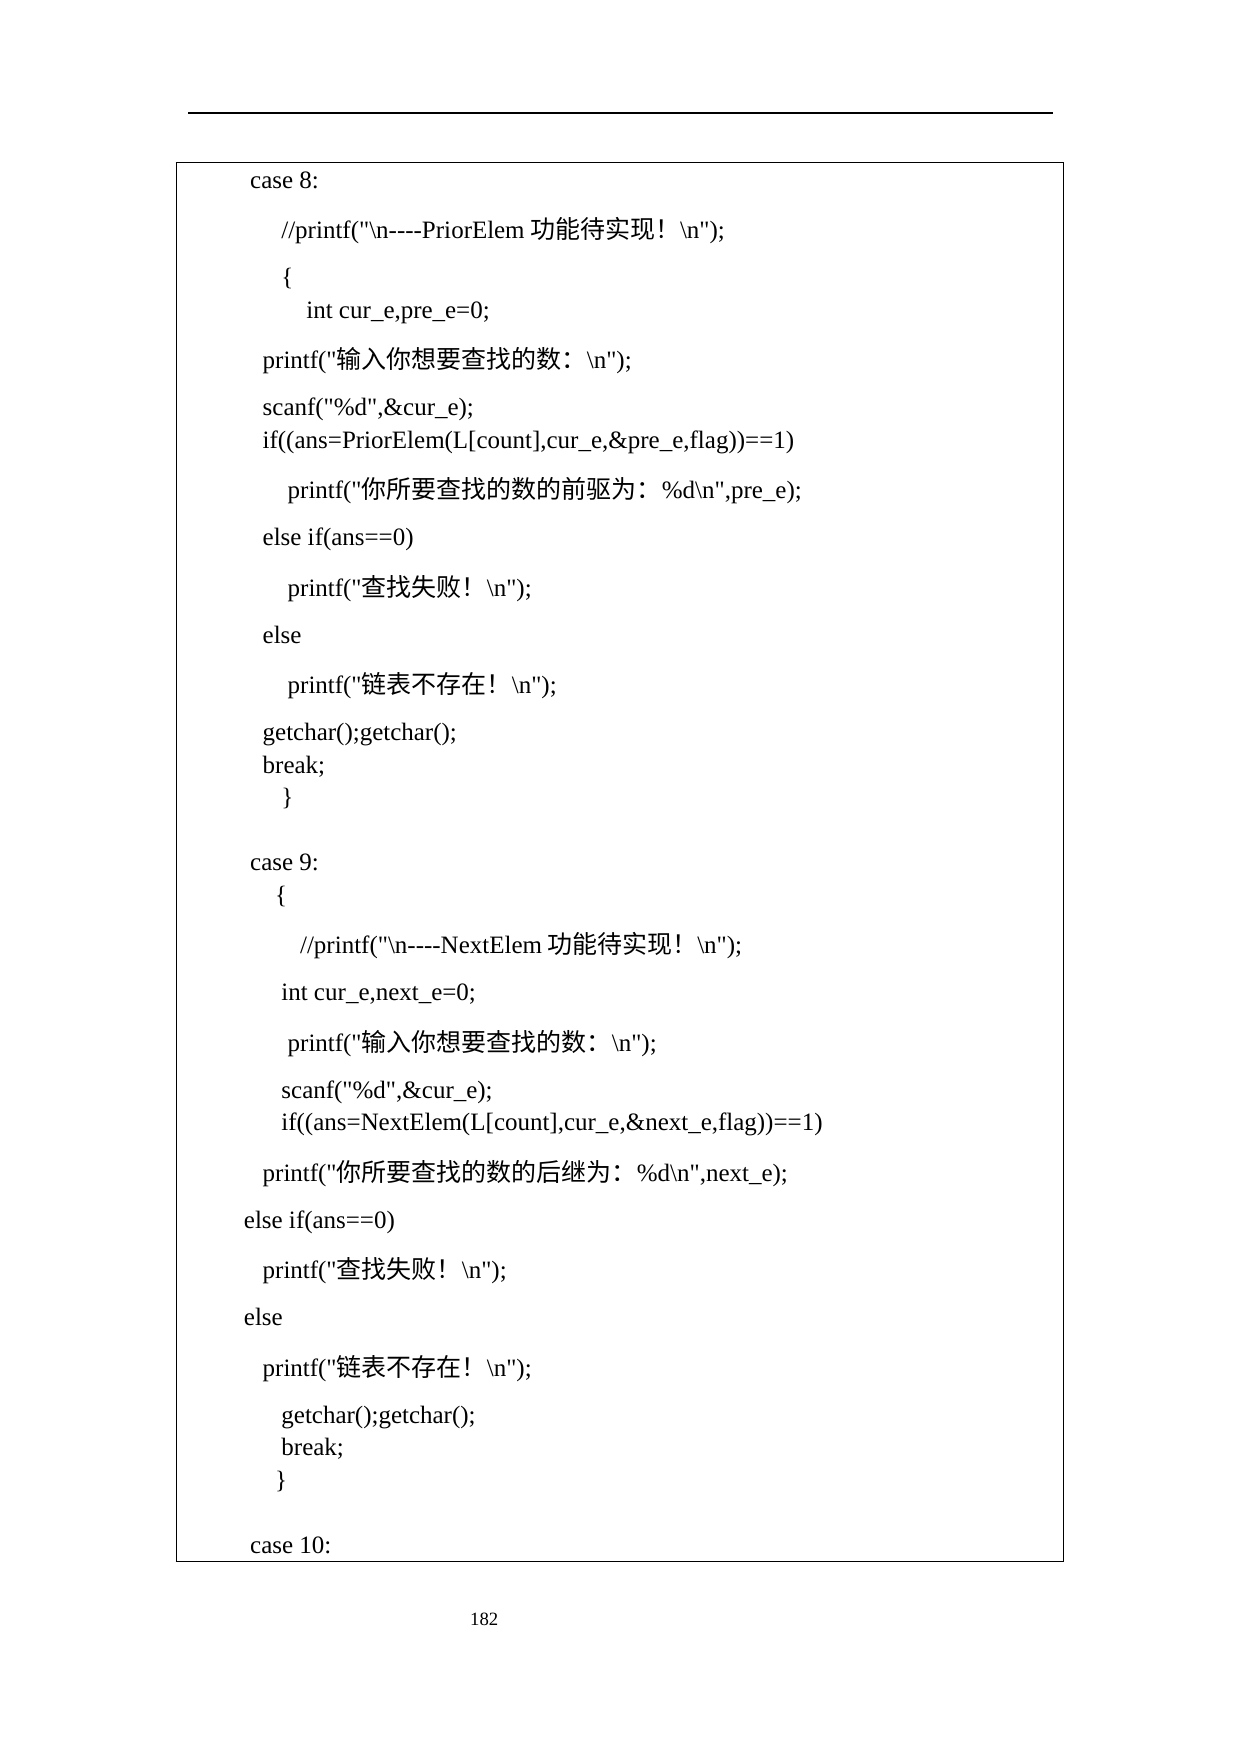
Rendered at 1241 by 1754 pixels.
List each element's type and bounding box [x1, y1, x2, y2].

table_header [177, 163, 1063, 1561]
